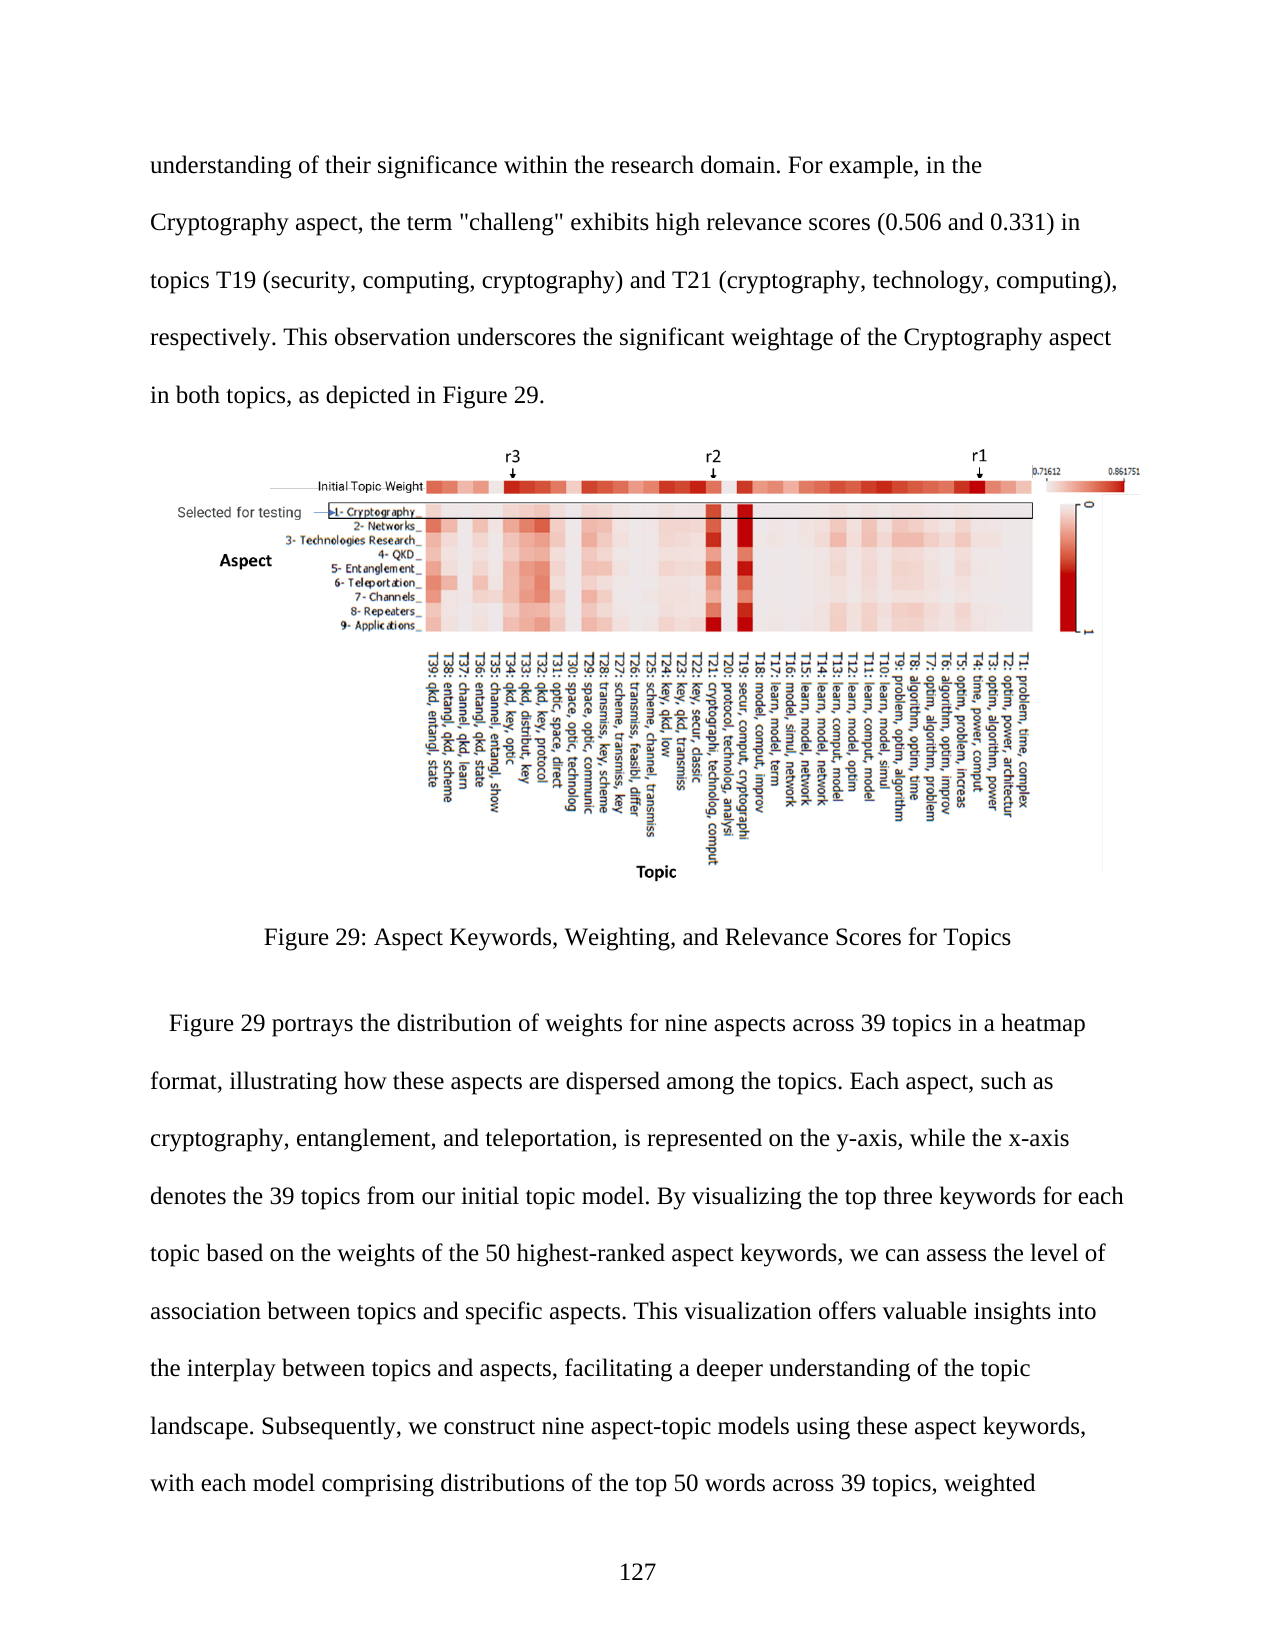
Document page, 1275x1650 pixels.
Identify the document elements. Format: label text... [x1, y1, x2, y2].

picture [168, 437, 1141, 894]
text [150, 1008, 1125, 1497]
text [150, 150, 1125, 409]
title Figure 29: Aspect Keywords, Weighting, and Relevance Scores for Topics [150, 922, 1125, 951]
